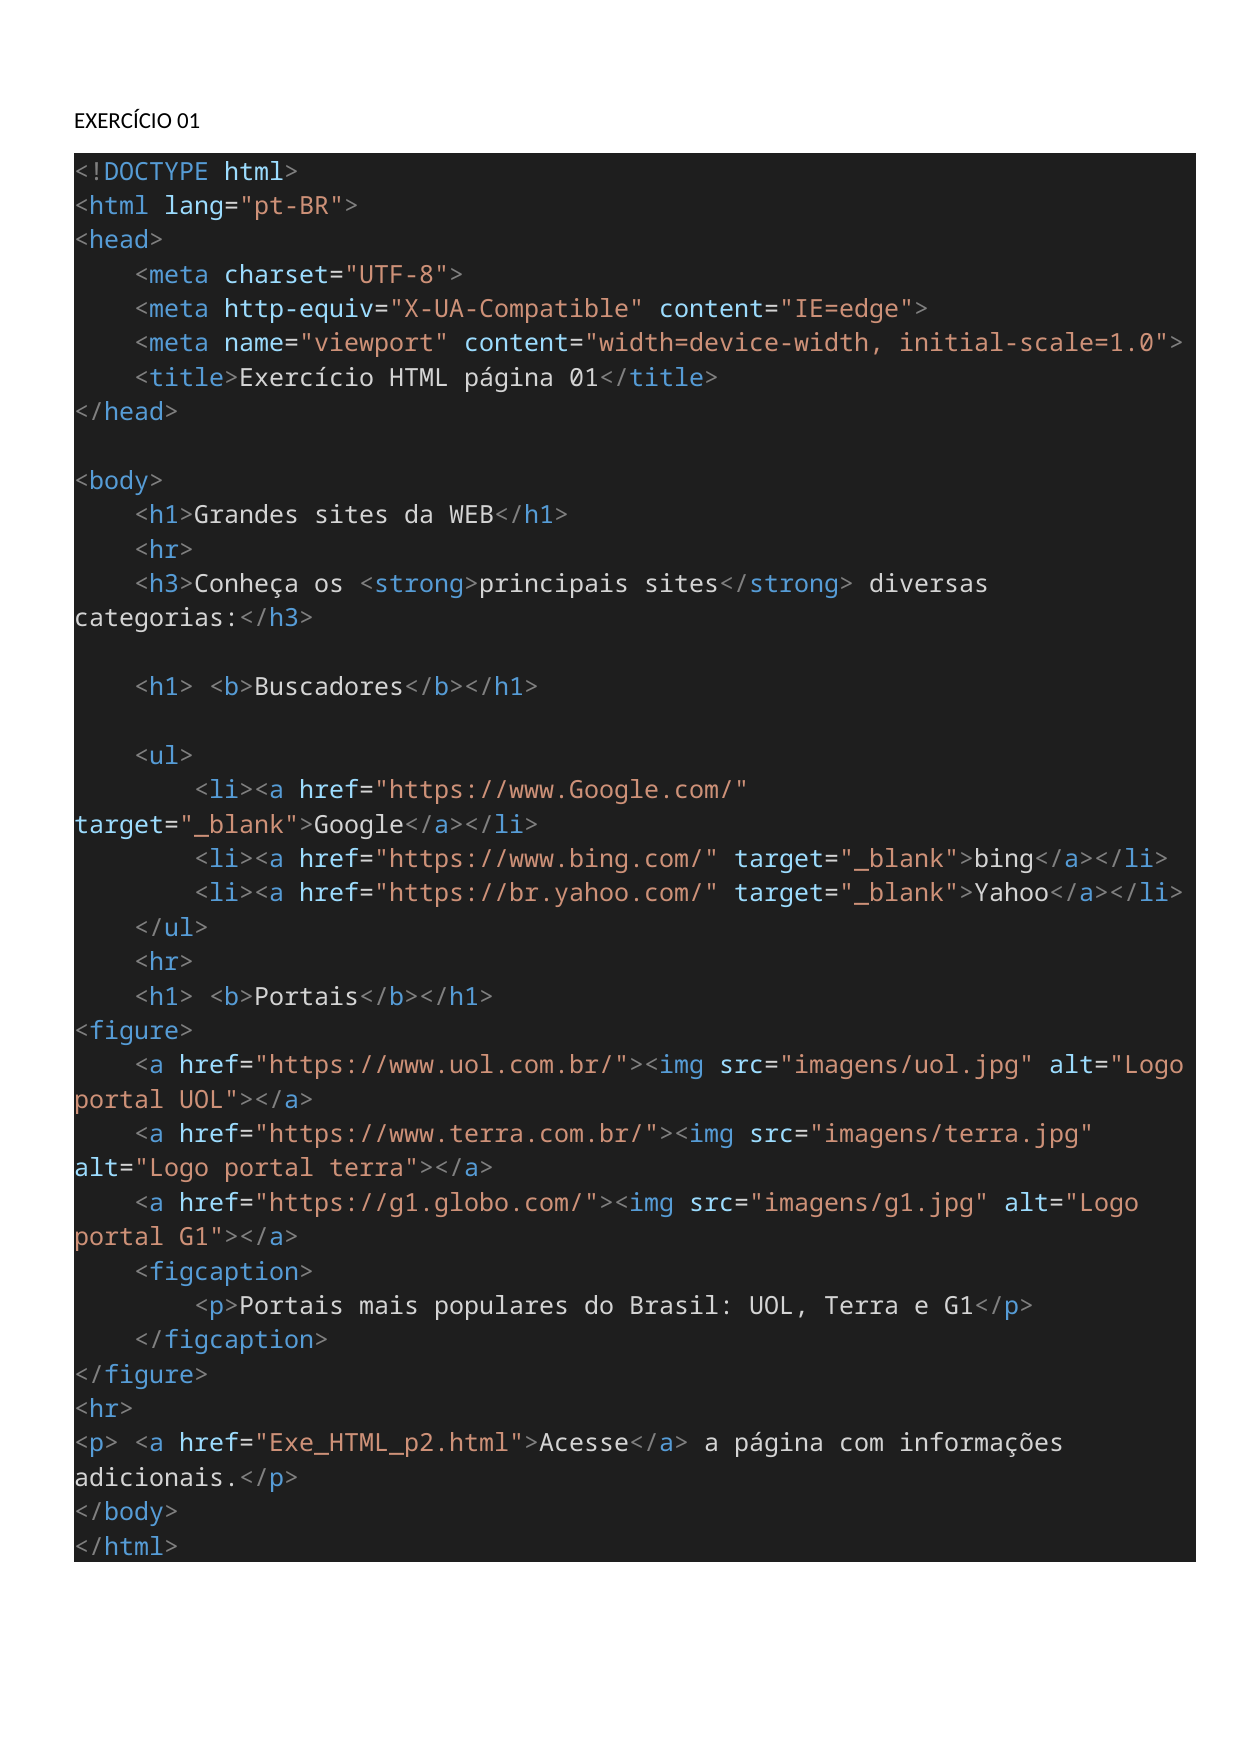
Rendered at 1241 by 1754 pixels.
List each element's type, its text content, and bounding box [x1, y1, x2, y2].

text </head> [74, 393, 1196, 428]
text <title>Exercício HTML página 01</title> [74, 359, 1196, 393]
text <hr> [74, 1390, 1196, 1425]
text <li><a href="https://www.bing.com/" target="_blank">bing</a></li> [74, 840, 1196, 875]
text <p>Portais mais populares do Brasil: UOL, Terra e G1</p> [74, 1287, 1196, 1322]
text <h3>Conheça os <strong>principais sites</strong> diversas categorias:</h3> [74, 565, 1196, 634]
text <head> [74, 222, 1196, 256]
text <a href="https://g1.globo.com/"><img src="imagens/g1.jpg" alt="Logo portal G1"></a> [74, 1184, 1196, 1253]
text <li><a href="https://br.yahoo.com/" target="_blank">Yahoo</a></li> [74, 875, 1196, 909]
text <h1>Grandes sites da WEB</h1> [74, 497, 1196, 531]
text <body> [74, 462, 1196, 497]
text <meta http-equiv="X-UA-Compatible" content="IE=edge"> [74, 290, 1196, 325]
text <h1> <b>Portais</b></h1> [74, 978, 1196, 1012]
text </body> [74, 1493, 1196, 1528]
text <h1> <b>Buscadores</b></h1> [74, 668, 1196, 703]
text EXERCÍCIO 01 [74, 106, 1196, 134]
text <a href="https://www.uol.com.br/"><img src="imagens/uol.jpg" alt="Logo portal UOL"></a> [74, 1047, 1196, 1115]
text <meta name="viewport" content="width=device-width, initial-scale=1.0"> [74, 325, 1196, 359]
text <figcaption> [74, 1253, 1196, 1287]
text </figcaption> [74, 1322, 1196, 1356]
text <ul> [74, 737, 1196, 772]
text </html> [74, 1528, 1196, 1562]
text <meta charset="UTF-8"> [74, 256, 1196, 290]
text </ul> [74, 909, 1196, 943]
text <hr> [74, 531, 1196, 565]
text <hr> [74, 943, 1196, 978]
text <li><a href="https://www.Google.com/" target="_blank">Google</a></li> [74, 772, 1196, 840]
text <html lang="pt-BR"> [74, 187, 1196, 222]
text </figure> [74, 1356, 1196, 1390]
text <figure> [74, 1012, 1196, 1047]
text <!DOCTYPE html> [74, 153, 1196, 187]
text <a href="https://www.terra.com.br/"><img src="imagens/terra.jpg" alt="Logo portal terra"></a> [74, 1115, 1196, 1184]
text <p> <a href="Exe_HTML_p2.html">Acesse</a> a página com informações adicionais.</p> [74, 1425, 1196, 1493]
